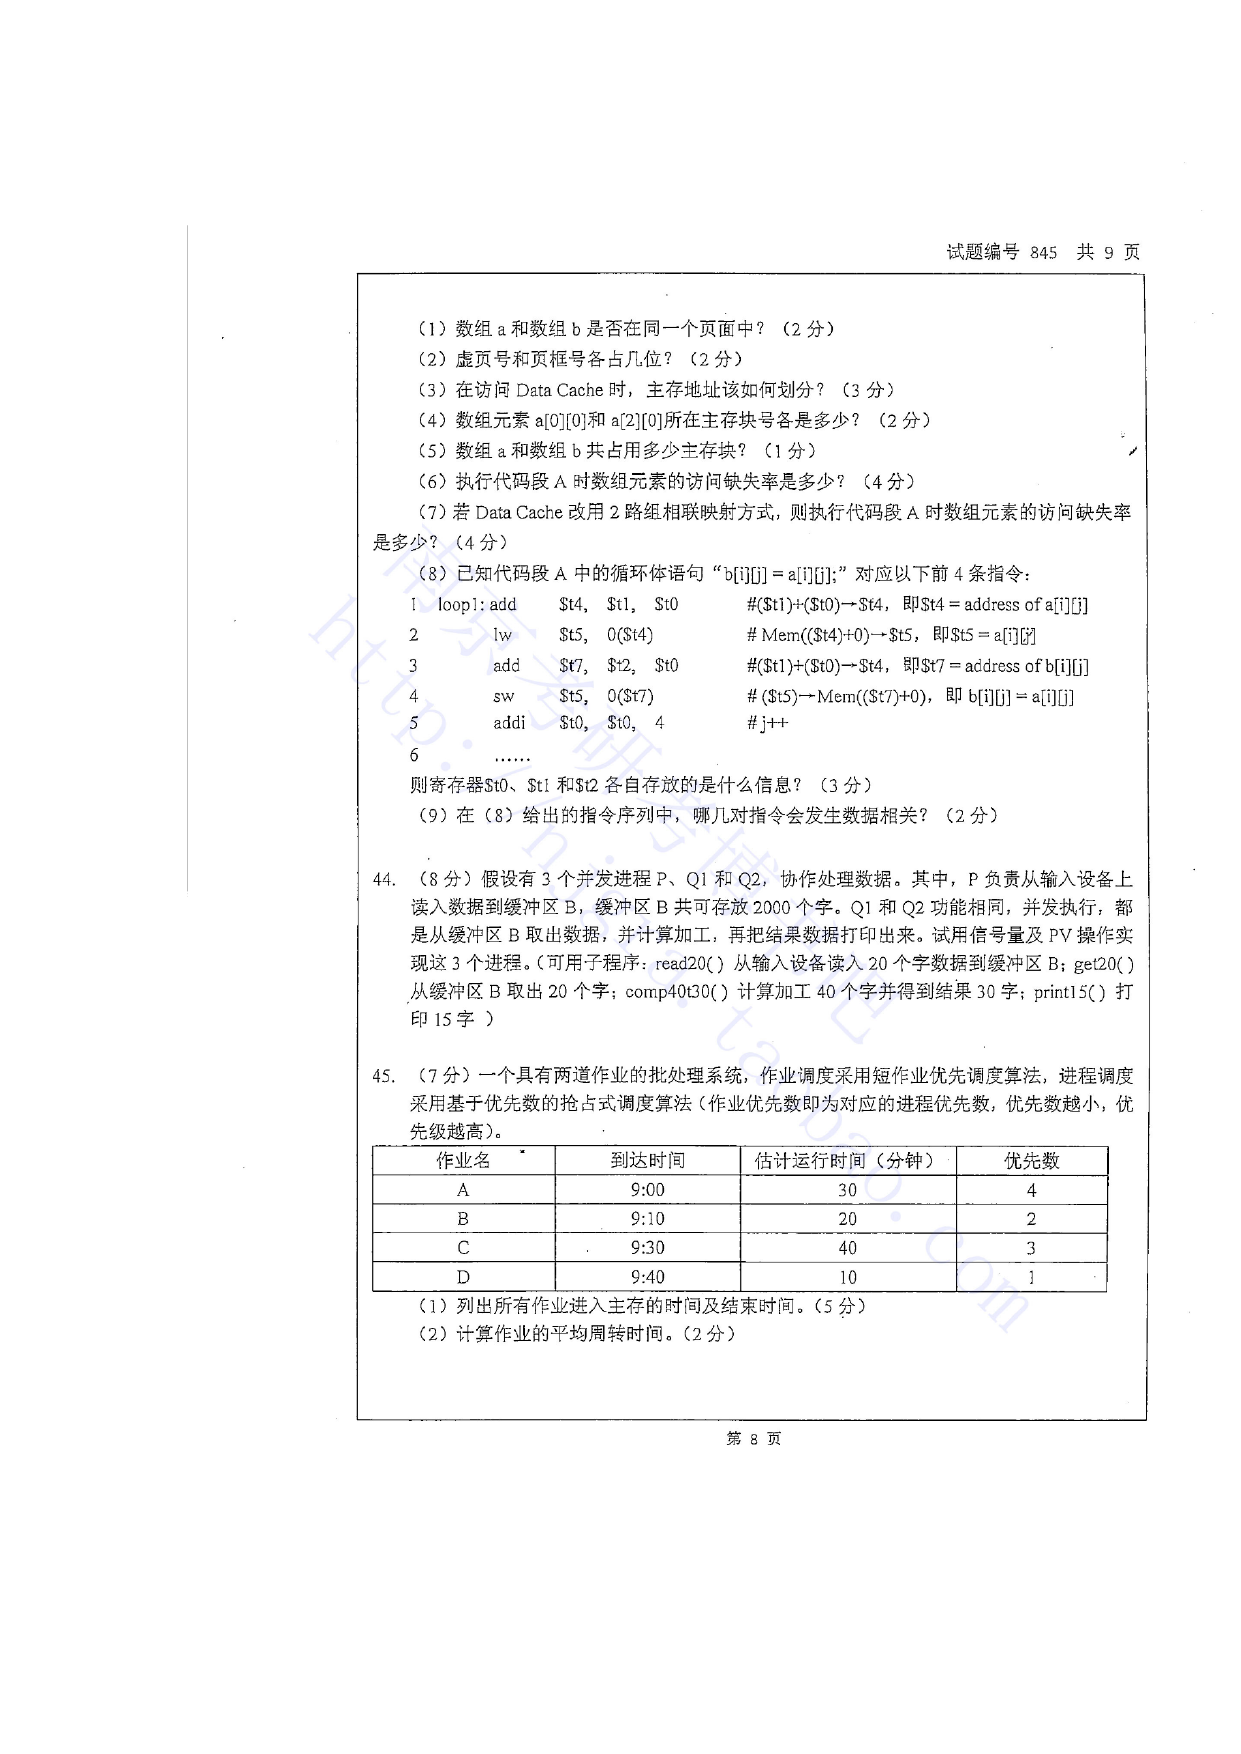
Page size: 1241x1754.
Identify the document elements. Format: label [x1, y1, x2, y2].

picture [187, 162, 1216, 1445]
